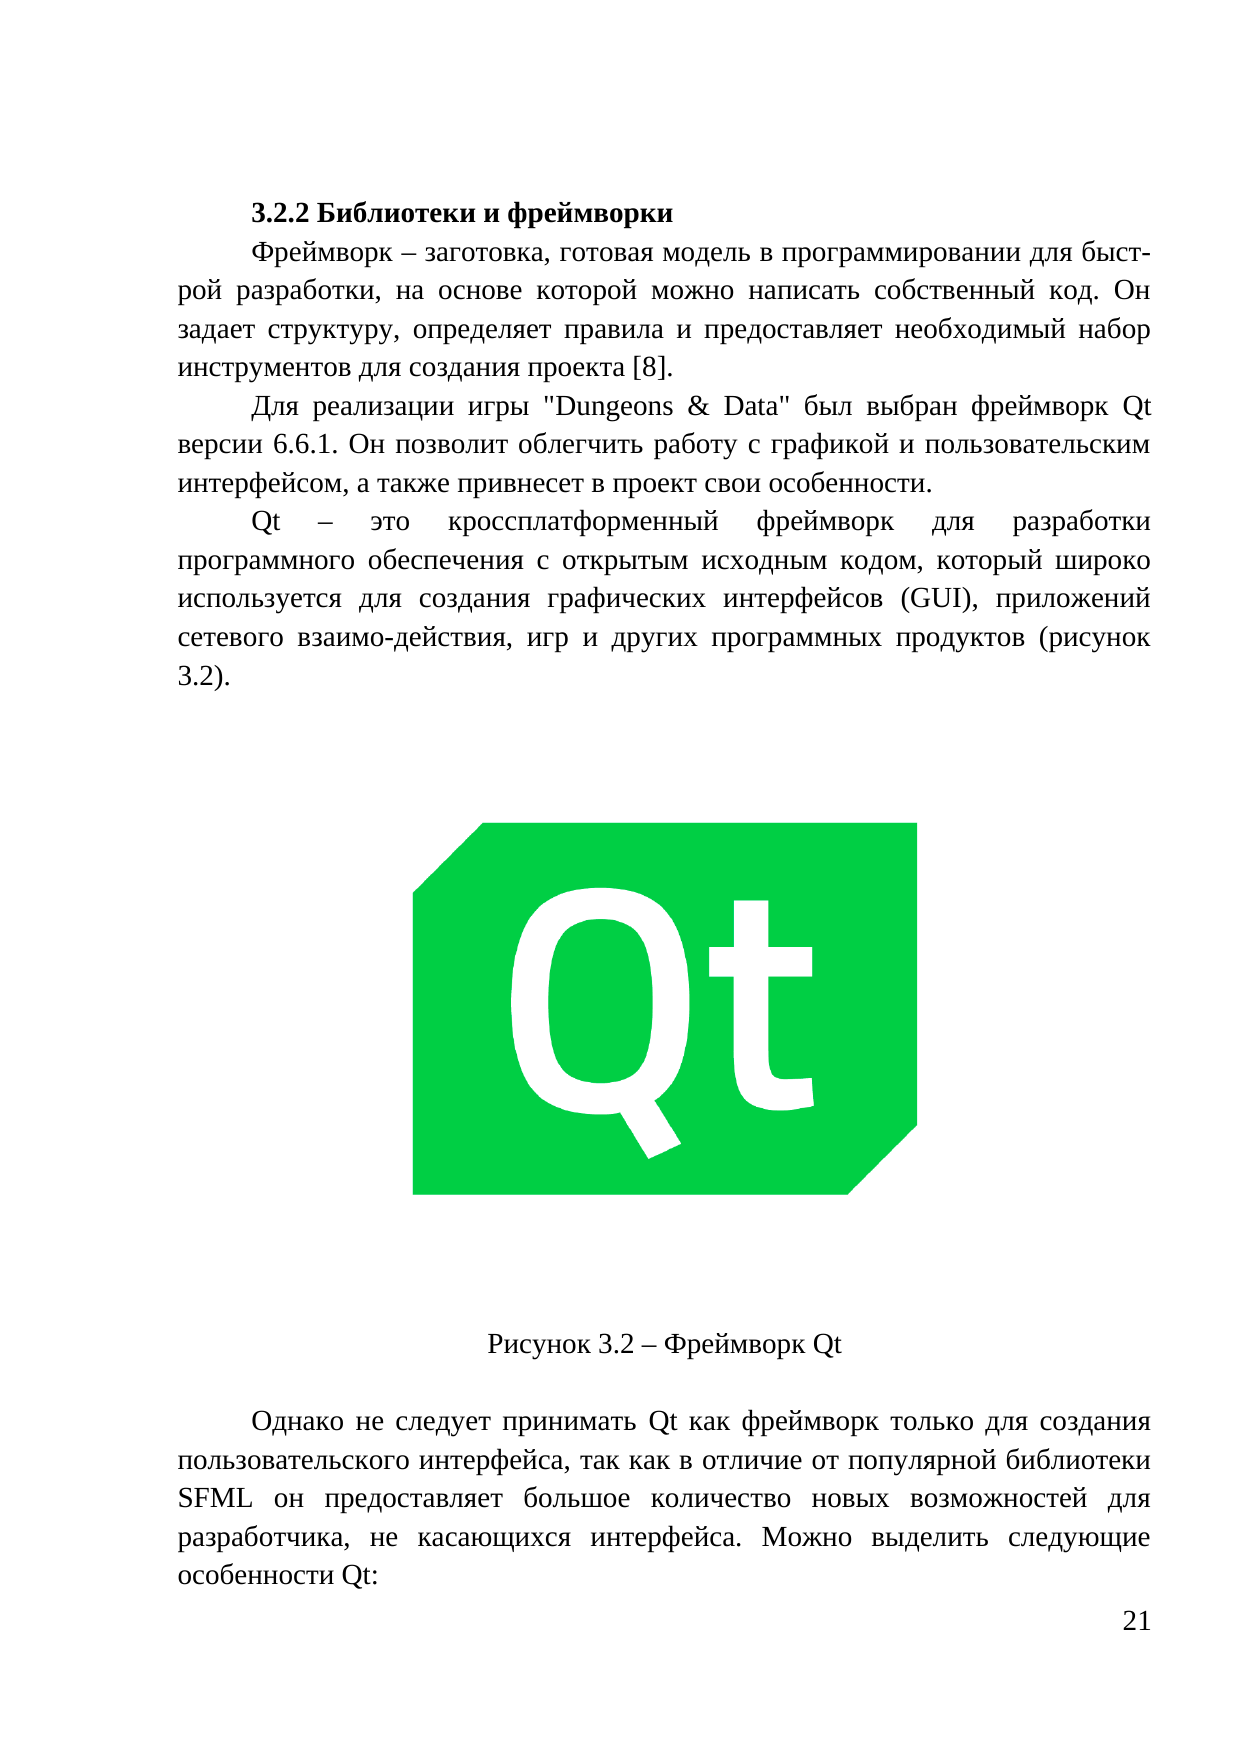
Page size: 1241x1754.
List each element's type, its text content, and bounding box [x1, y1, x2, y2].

text Однако не следует принимать Qt как фреймворк только для создания пользовательского интерфейса, так как в отличие от популярной библиотеки SFML он предоставляет большое количество новых возможностей для разработчика, не касающихся интерфейса. Можно выделить следующие особенности Qt: [177, 1403, 1152, 1591]
text 3.2.2 Библиотеки и фреймворки [177, 195, 1152, 229]
picture [177, 734, 1152, 1283]
text Фреймворк – заготовка, готовая модель в программировании для быст-рой разработки, на основе которой можно написать собственный код. Он задает структуру, определяет правила и предоставляет необходимый набор инструментов для создания проекта [8]. [177, 234, 1152, 383]
text Рисунок 3.2 – Фреймворк Qt [177, 1326, 1152, 1360]
text Для реализации игры "Dungeons & Data" был выбран фреймворк Qt версии 6.6.1. Он позволит облегчить работу с графикой и пользовательским интерфейсом, а также привнесет в проект свои особенности. [177, 388, 1152, 498]
text Qt – это кроссплатформенный фреймворк для разработки программного обеспечения с открытым исходным кодом, который широко используется для создания графических интерфейсов (GUI), приложений сетевого взаимо-действия, игр и других программных продуктов (рисунок 3.2). [177, 503, 1152, 691]
